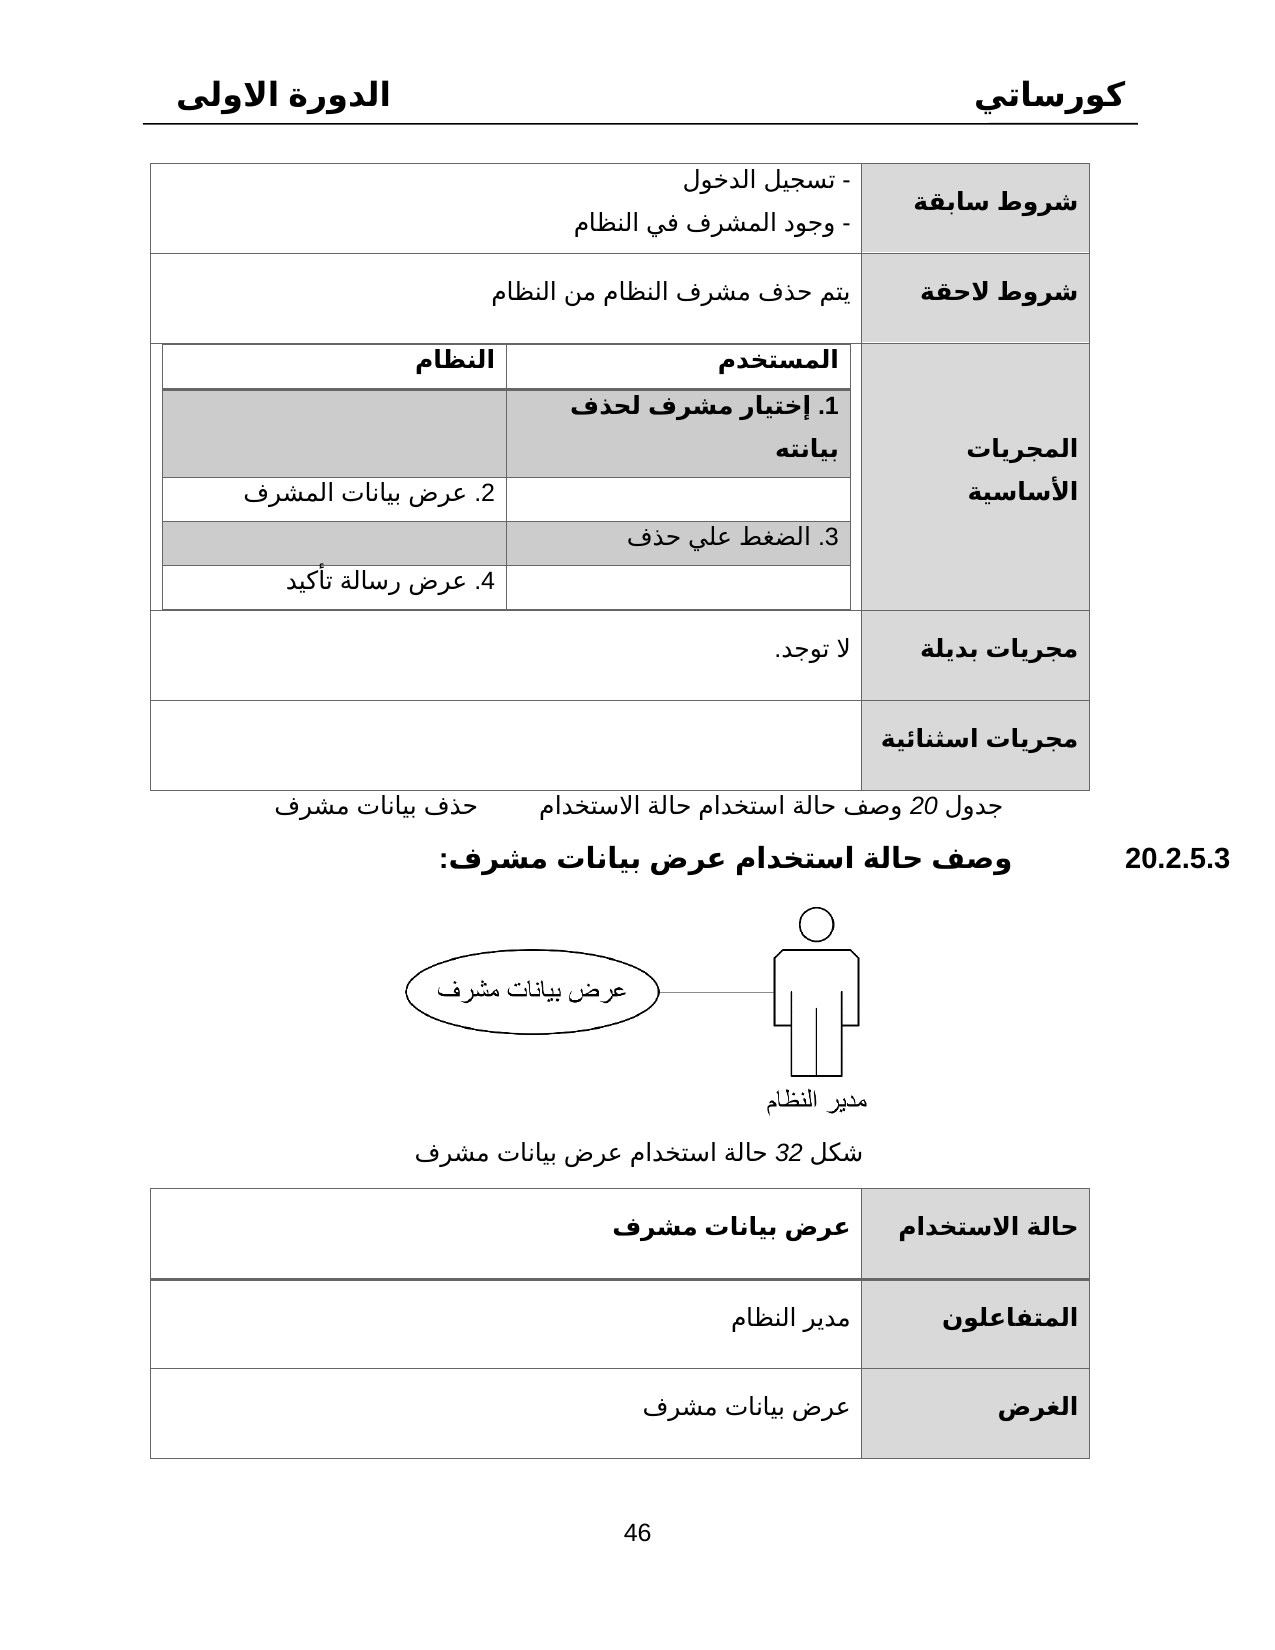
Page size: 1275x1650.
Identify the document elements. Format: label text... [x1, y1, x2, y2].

table_cell [851, 344, 861, 610]
table_cell [507, 566, 850, 609]
table_cell [151, 344, 162, 610]
table_cell [151, 701, 861, 790]
table_cell [163, 478, 506, 521]
text جدول 20 وصف حالة استخدام حالة الاستخدام حذف بيانات مشرف [150, 791, 1125, 820]
table_cell المجريات الأساسية [862, 344, 1089, 610]
table_cell شروط لاحقة [862, 254, 1089, 342]
picture [398, 891, 877, 1124]
table_cell المتفاعلون [862, 1281, 1089, 1368]
table_cell [507, 478, 850, 521]
table_cell لا توجد. [151, 611, 861, 700]
table_cell مجريات بديلة [862, 611, 1089, 700]
table_cell عرض بيانات مشرف [151, 1369, 861, 1458]
table_cell [163, 566, 506, 609]
table_cell [163, 345, 506, 388]
table_header حالة الاستخدام [862, 1189, 1089, 1278]
table_cell شروط سابقة [862, 164, 1089, 252]
table_cell الغرض [862, 1369, 1089, 1458]
table_cell [507, 345, 850, 388]
table_cell - تسجيل الدخول - وجود المشرف في النظام [151, 164, 861, 252]
subtitle وصف حالة استخدام عرض بيانات مشرف: [150, 841, 1125, 874]
table_cell مدير النظام [151, 1281, 861, 1368]
table_cell مجريات اسثنائية [862, 701, 1089, 790]
table_header عرض بيانات مشرف [151, 1189, 861, 1278]
text شكل 32 حالة استخدام عرض بيانات مشرف [150, 1138, 1125, 1167]
table_cell يتم حذف مشرف النظام من النظام [151, 254, 861, 342]
